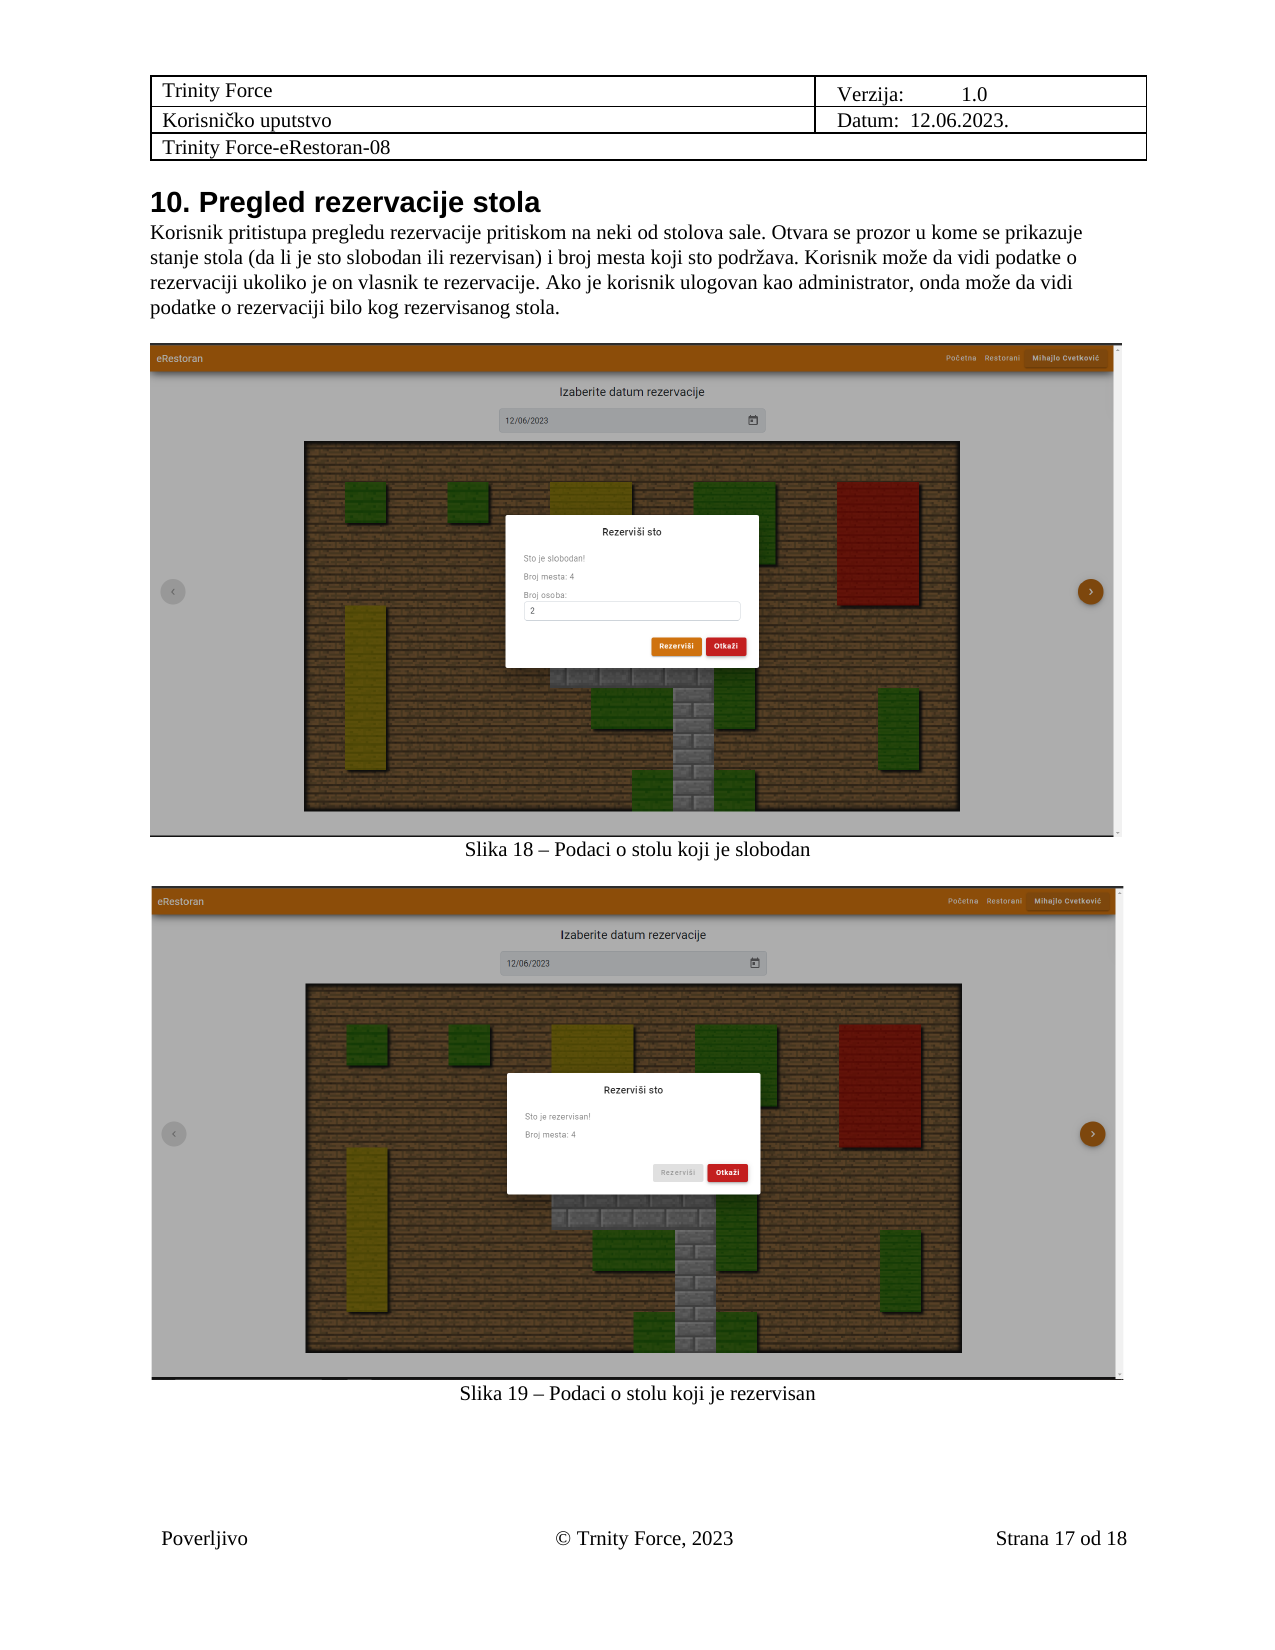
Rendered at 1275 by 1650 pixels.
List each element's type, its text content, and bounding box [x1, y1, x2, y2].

text Slika 18 – Podaci o stolu koji je slobodan [150, 836, 1125, 861]
text Slika 19 – Podaci o stolu koji je rezervisan [150, 1380, 1125, 1405]
picture [151, 886, 1124, 1380]
text Korisnik pritistupa pregledu rezervacije pritiskom na neki od stolova sale. Otvara se prozor u kome se prikazuje stanje stola (da li je sto slobodan ili rezervisan) i broj mesta koji sto podržava. Korisnik može da vidi podatke o rezervaciji ukoliko je on vlasnik te rezervacije. Ako je korisnik ulogovan kao administrator, onda može da vidi podatke o rezervaciji bilo kog rezervisanog stola. [150, 219, 1125, 319]
list Pregled rezervacije stola [150, 185, 1125, 219]
picture [150, 343, 1122, 837]
